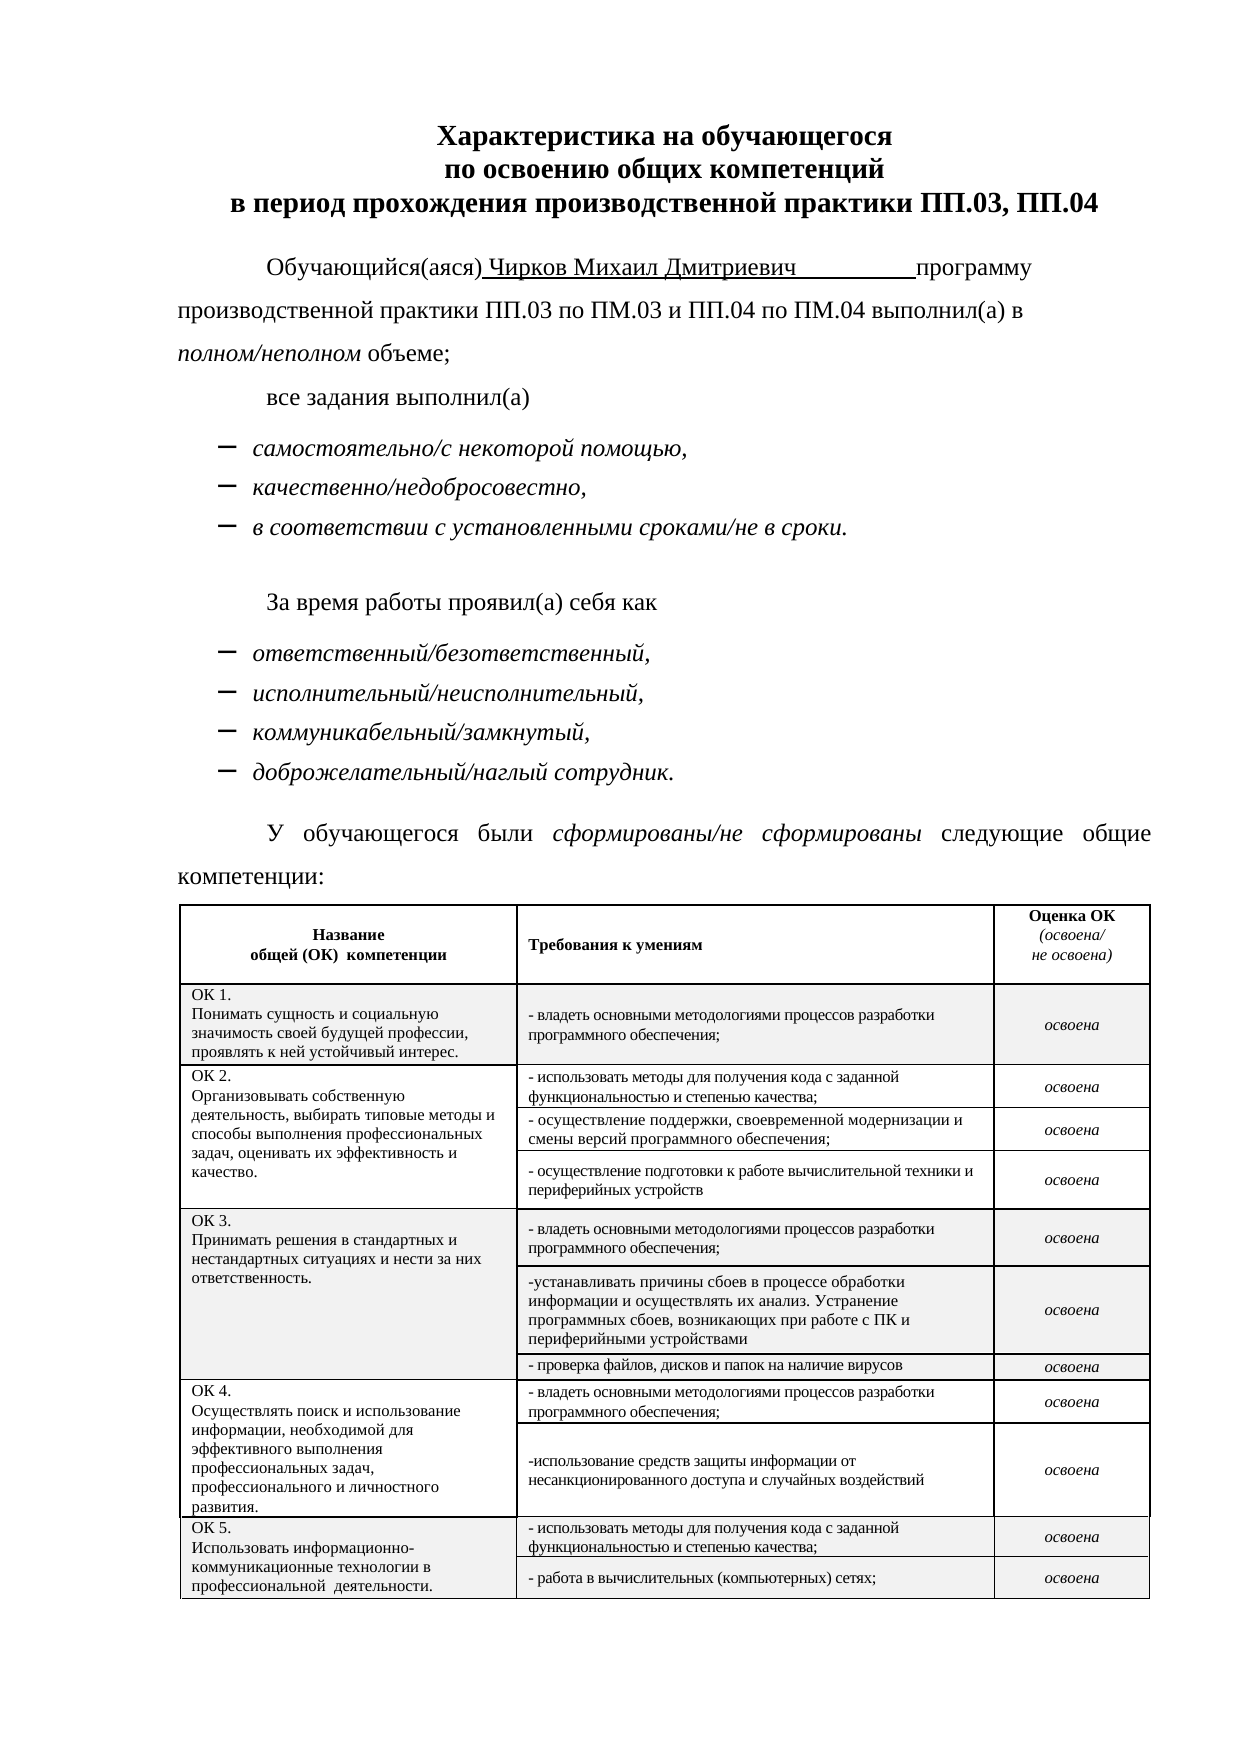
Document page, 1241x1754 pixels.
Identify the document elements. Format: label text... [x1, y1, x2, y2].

table_cell освоена [995, 1267, 1149, 1352]
table_cell - работа в вычислительных (компьютерных) сетях; [517, 1557, 994, 1598]
table_cell ОК 1. Понимать сущность и социальную значимость своей будущей профессии, проявлять к ней устойчивый интерес. [181, 985, 516, 1064]
table_cell освоена [995, 1556, 1149, 1598]
table_cell освоена [995, 1516, 1149, 1556]
table_cell - владеть основными методологиями процессов разработки программного обеспечения; [518, 985, 993, 1064]
list ответственный/безответственный, [215, 630, 1152, 670]
table_header Оценка ОК (освоена/ не освоена) [995, 906, 1149, 983]
table_header Требования к умениям [518, 906, 993, 983]
table_cell ОК 4. Осуществлять поиск и использование информации, необходимой для эффективного выполнения профессиональных задач, профессионального и личностного развития. [181, 1380, 516, 1516]
table_cell освоена [995, 1381, 1149, 1422]
list качественно/недобросовестно, [215, 464, 1152, 504]
table_cell ОК 2. Организовывать собственную деятельность, выбирать типовые методы и способы выполнения профессиональных задач, оценивать их эффективность и качество. [181, 1066, 516, 1208]
table_cell - владеть основными методологиями процессов разработки программного обеспечения; [518, 1210, 993, 1265]
text Характеристика на обучающегося [177, 118, 1152, 152]
table_cell ОК 5. Использовать информационно-коммуникационные технологии в профессиональной деятельности. [181, 1517, 516, 1598]
list коммуникабельный/замкнутый, [215, 709, 1152, 749]
text Обучающийся(аяся) Чирков Михаил Дмитриевич программу производственной практики ПП.03 по ПМ.03 и ПП.04 по ПМ.04 выполнил(а) в полном/неполном объеме; [177, 252, 1152, 367]
table_cell - использовать методы для получения кода с заданной функциональностью и степенью качества; [517, 1517, 994, 1556]
table_cell - использовать методы для получения кода с заданной функциональностью и степенью качества; [518, 1065, 993, 1107]
table_cell - осуществление подготовки к работе вычислительной техники и периферийных устройств [518, 1151, 993, 1208]
table_cell -использование средств защиты информации от несанкционированного доступа и случайных воздействий [518, 1424, 993, 1516]
table_cell освоена [995, 1355, 1149, 1379]
list исполнительный/неисполнительный, [215, 670, 1152, 709]
table_cell освоена [995, 1108, 1149, 1150]
table_cell - проверка файлов, дисков и папок на наличие вирусов [518, 1355, 993, 1379]
list в соответствии с установленными сроками/не в сроки. [215, 504, 1152, 544]
table_cell освоена [995, 1210, 1149, 1265]
table_cell ОК 3. Принимать решения в стандартных и нестандартных ситуациях и нести за них ответственность. [181, 1209, 516, 1379]
table_cell - владеть основными методологиями процессов разработки программного обеспечения; [518, 1381, 993, 1422]
list доброжелательный/наглый сотрудник. [215, 749, 1152, 789]
text У обучающегося были сформированы/не сформированы следующие общие компетенции: [177, 818, 1152, 889]
list самостоятельно/с некоторой помощью, [215, 425, 1152, 464]
text в период прохождения производственной практики ПП.03, ПП.04 [177, 185, 1152, 219]
table_cell освоена [995, 1151, 1149, 1208]
text За время работы проявил(а) себя как [177, 587, 1152, 616]
table_cell - осуществление поддержки, своевременной модернизации и смены версий программного обеспечения; [518, 1108, 993, 1150]
text все задания выполнил(а) [177, 382, 1152, 410]
table_cell освоена [995, 985, 1149, 1064]
table_header Название общей (ОК) компетенции [181, 906, 516, 983]
table_cell -устанавливать причины сбоев в процессе обработки информации и осуществлять их анализ. Устранение программных сбоев, возникающих при работе с ПК и периферийными устройствами [518, 1267, 993, 1352]
table_cell освоена [995, 1424, 1149, 1516]
text по освоению общих компетенций [177, 152, 1152, 185]
table_cell освоена [995, 1065, 1149, 1107]
